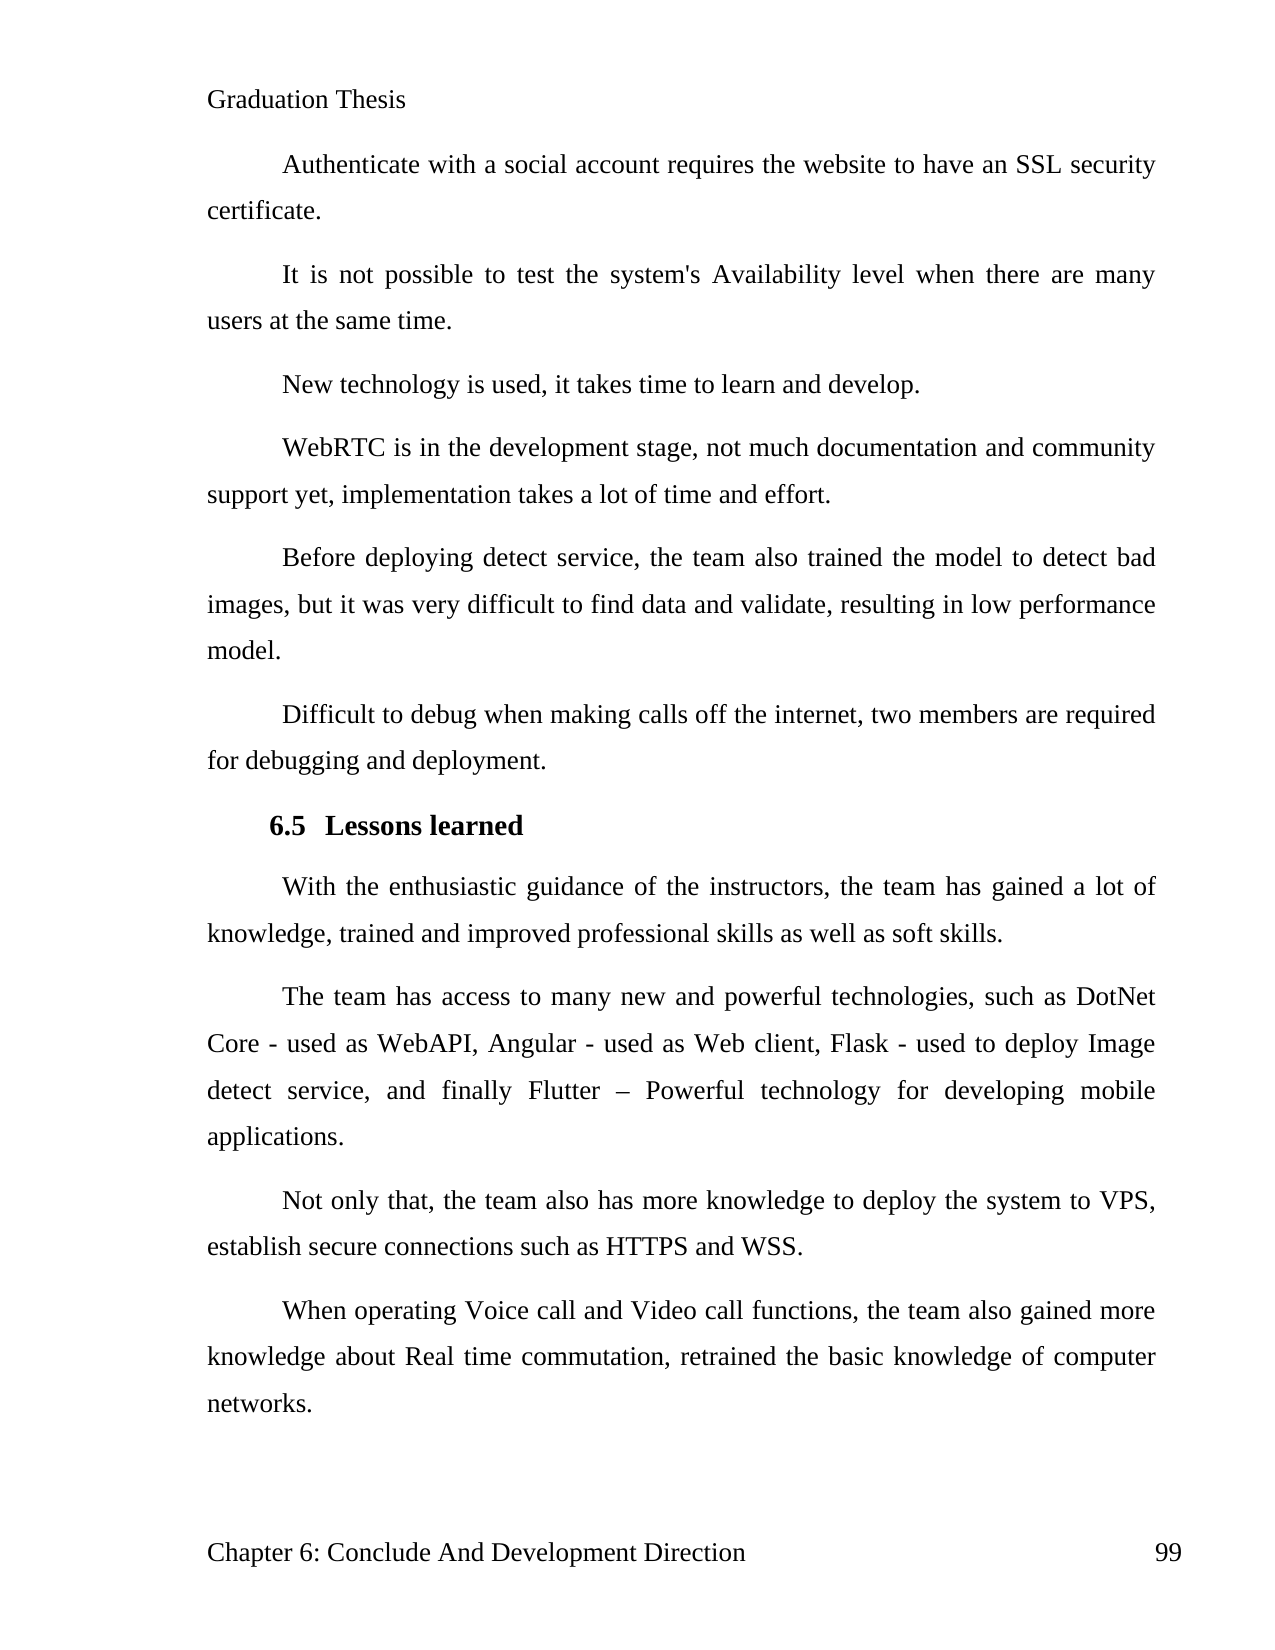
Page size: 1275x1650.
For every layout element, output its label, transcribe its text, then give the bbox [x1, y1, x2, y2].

text Before deploying detect service, the team also trained the model to detect bad images, but it was very difficult to find data and validate, resulting in low performance model. [207, 541, 1157, 666]
text With the enthusiastic guidance of the instructors, the team has gained a lot of knowledge, trained and improved professional skills as well as soft skills. [207, 871, 1157, 948]
text New technology is used, it takes time to learn and develop. [207, 368, 1157, 399]
text Authenticate with a social account requires the website to have an SSL security certificate. [207, 148, 1157, 226]
text When operating Voice call and Video call functions, the team also gained more knowledge about Real time commutation, retrained the basic knowledge of computer networks. [207, 1294, 1157, 1418]
subtitle Lessons learned [287, 808, 1157, 841]
text Difficult to debug when making calls off the internet, two members are required for debugging and deployment. [207, 698, 1157, 776]
text It is not possible to test the system's Availability level when there are many users at the same time. [207, 258, 1157, 336]
text WebRTC is in the development stage, not much documentation and community support yet, implementation takes a lot of time and effort. [207, 431, 1157, 509]
text Not only that, the team also has more knowledge to deploy the system to VPS, establish secure connections such as HTTPS and WSS. [207, 1184, 1157, 1262]
text The team has access to many new and powerful technologies, such as DotNet Core - used as WebAPI, Angular - used as Web client, Flask - used to deploy Image detect service, and finally Flutter – Powerful technology for developing mobile applications. [207, 981, 1157, 1152]
